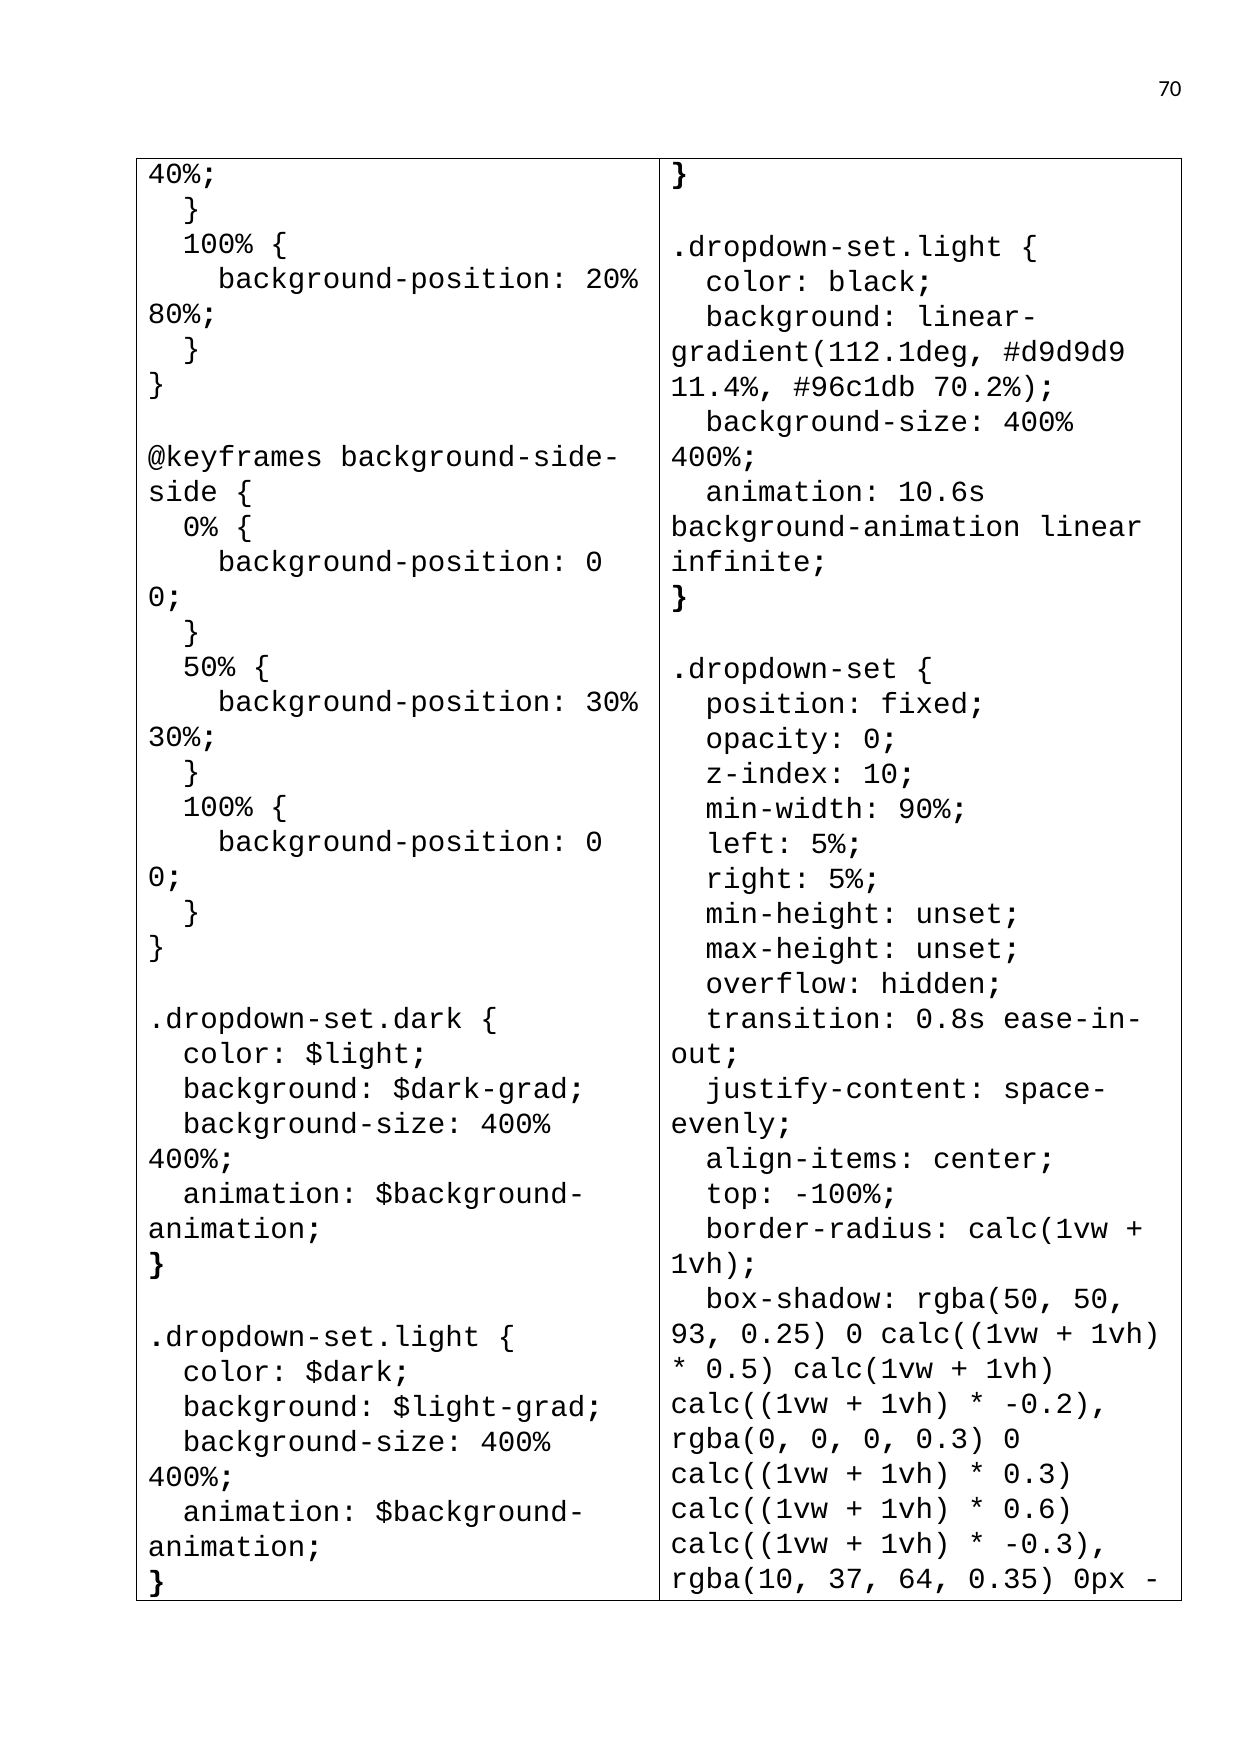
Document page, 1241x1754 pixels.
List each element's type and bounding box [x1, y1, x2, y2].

table_header [137, 159, 659, 1600]
table_header [660, 159, 1181, 1600]
